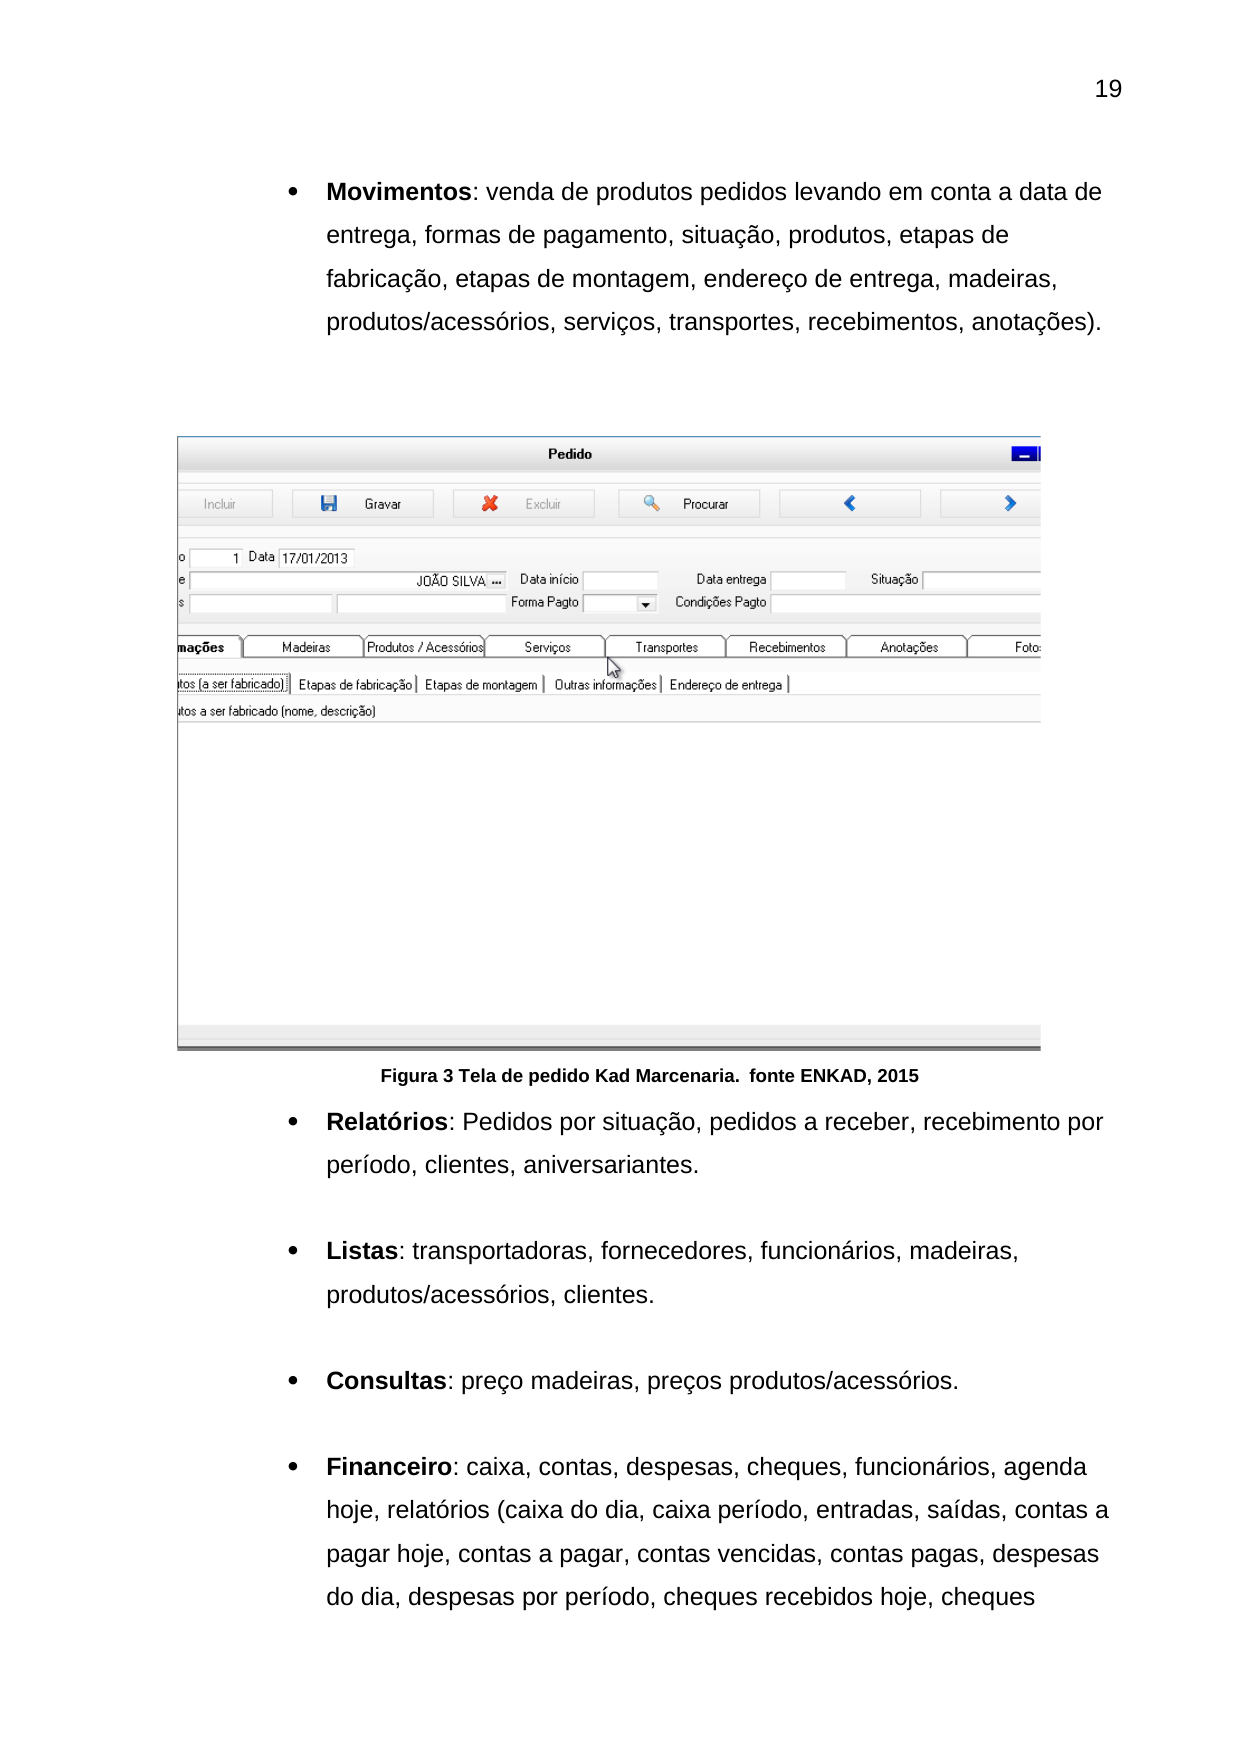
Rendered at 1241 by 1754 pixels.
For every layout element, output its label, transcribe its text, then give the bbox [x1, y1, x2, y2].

list Consultas: preço madeiras, preços produtos/acessórios. [288, 1366, 1122, 1438]
text Figura 3 Tela de pedido Kad Marcenaria. fonte ENKAD, 2015 [177, 1064, 1122, 1086]
list Listas: transportadoras, fornecedores, funcionários, madeiras, produtos/acessórios, clientes. [288, 1236, 1122, 1351]
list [288, 1452, 1122, 1610]
picture [177, 436, 1043, 1051]
list Relatórios: Pedidos por situação, pedidos a receber, recebimento por período, clientes, aniversariantes. [288, 1107, 1122, 1222]
list Movimentos: venda de produtos pedidos levando em conta a data de entrega, formas de pagamento, situação, produtos, etapas de fabricação, etapas de montagem, endereço de entrega, madeiras, produtos/acessórios, serviços, transportes, recebimentos, anotações). [288, 177, 1122, 335]
